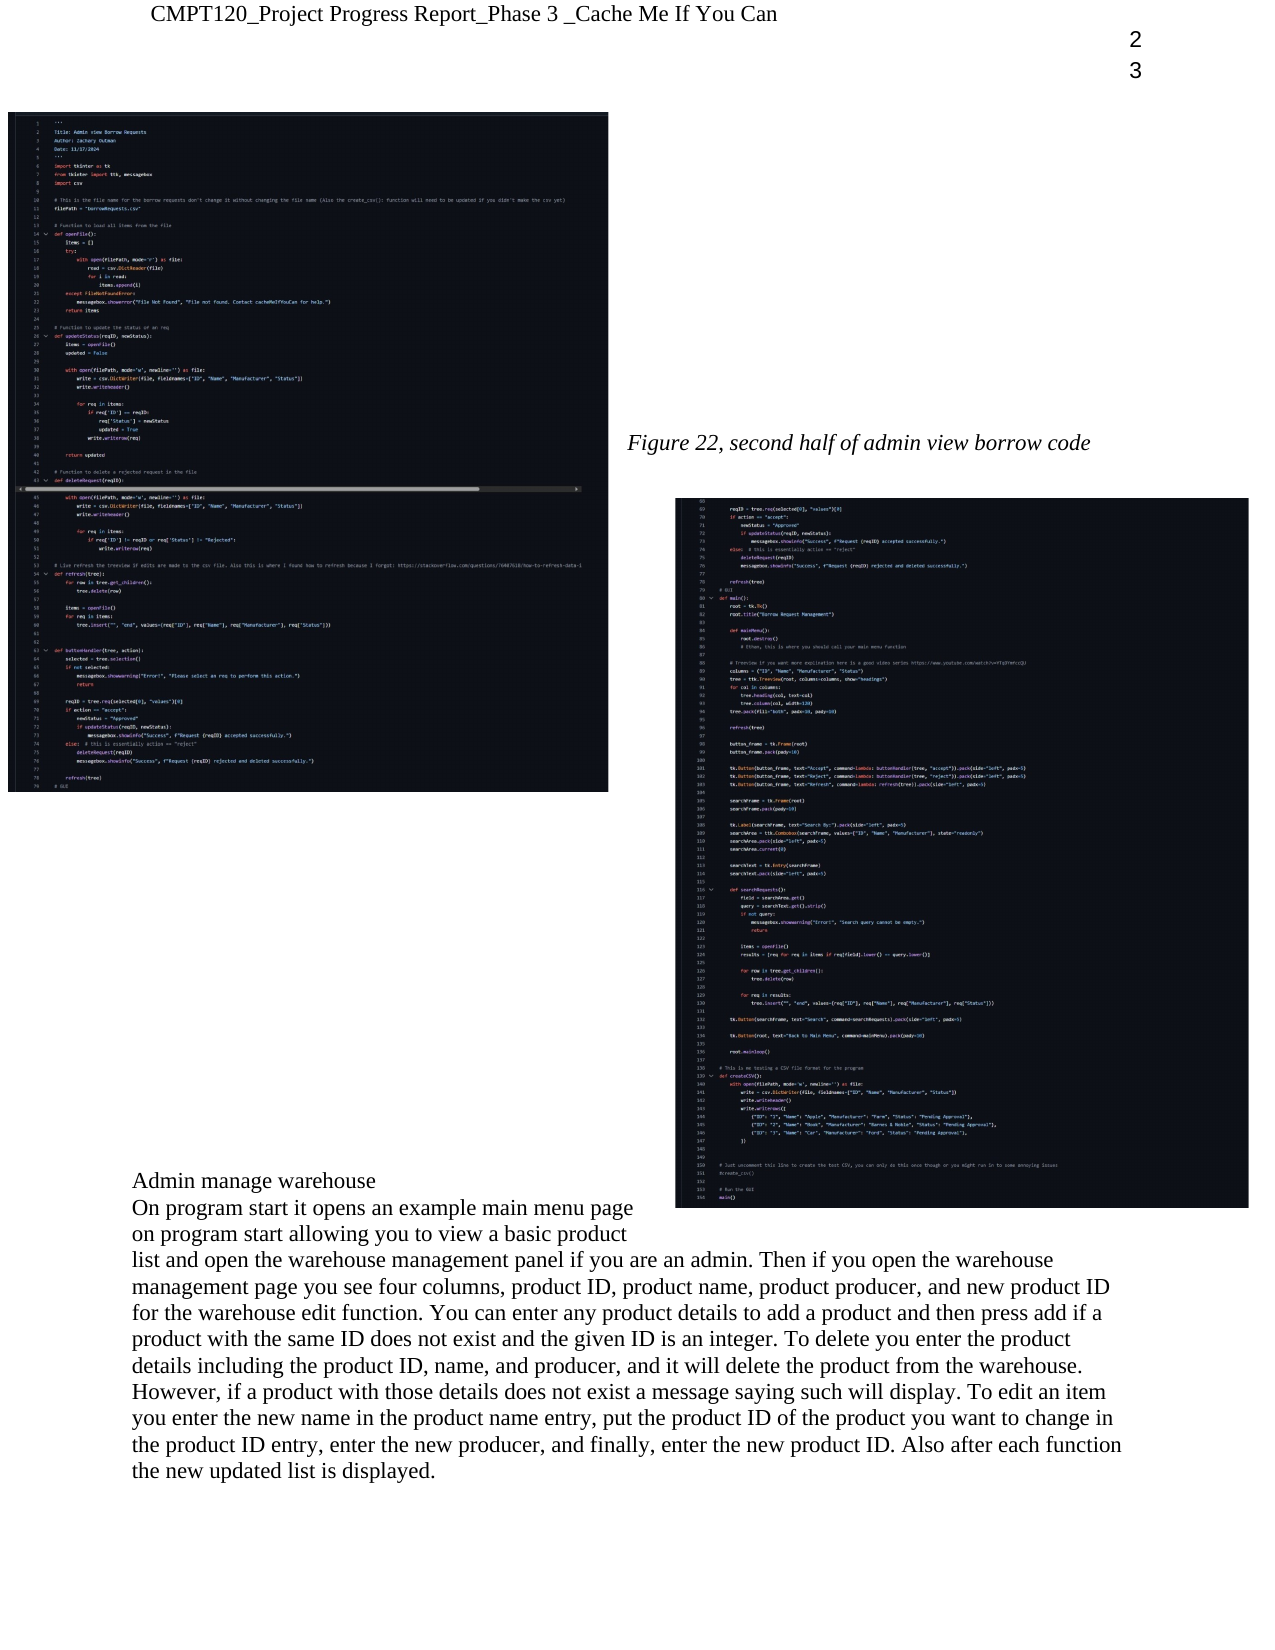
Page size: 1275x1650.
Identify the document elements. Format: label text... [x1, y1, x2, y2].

text Admin manage warehouse [132, 1167, 675, 1194]
picture [8, 112, 609, 792]
text On program start it opens an example main menu page on program start allowing you to view a basic product list and open the warehouse management panel if you are an admin. Then if you open the warehouse management page you see four columns, product ID, product name, product producer, and new product ID for the warehouse edit function. You can enter any product details to add a product and then press add if a product with the same ID does not exist and the given ID is an integer. To delete you enter the product details including the product ID, name, and producer, and it will delete the product from the warehouse. However, if a product with those details does not exist a message saying such will display. To edit an item you enter the new name in the product name entry, put the product ID of the product you want to change in the product ID entry, enter the new producer, and finally, enter the new product ID. Also after each function the new updated list is displayed. [132, 1194, 1132, 1483]
text Figure 22, second half of admin view borrow code [609, 429, 1132, 456]
picture [675, 498, 1249, 1208]
